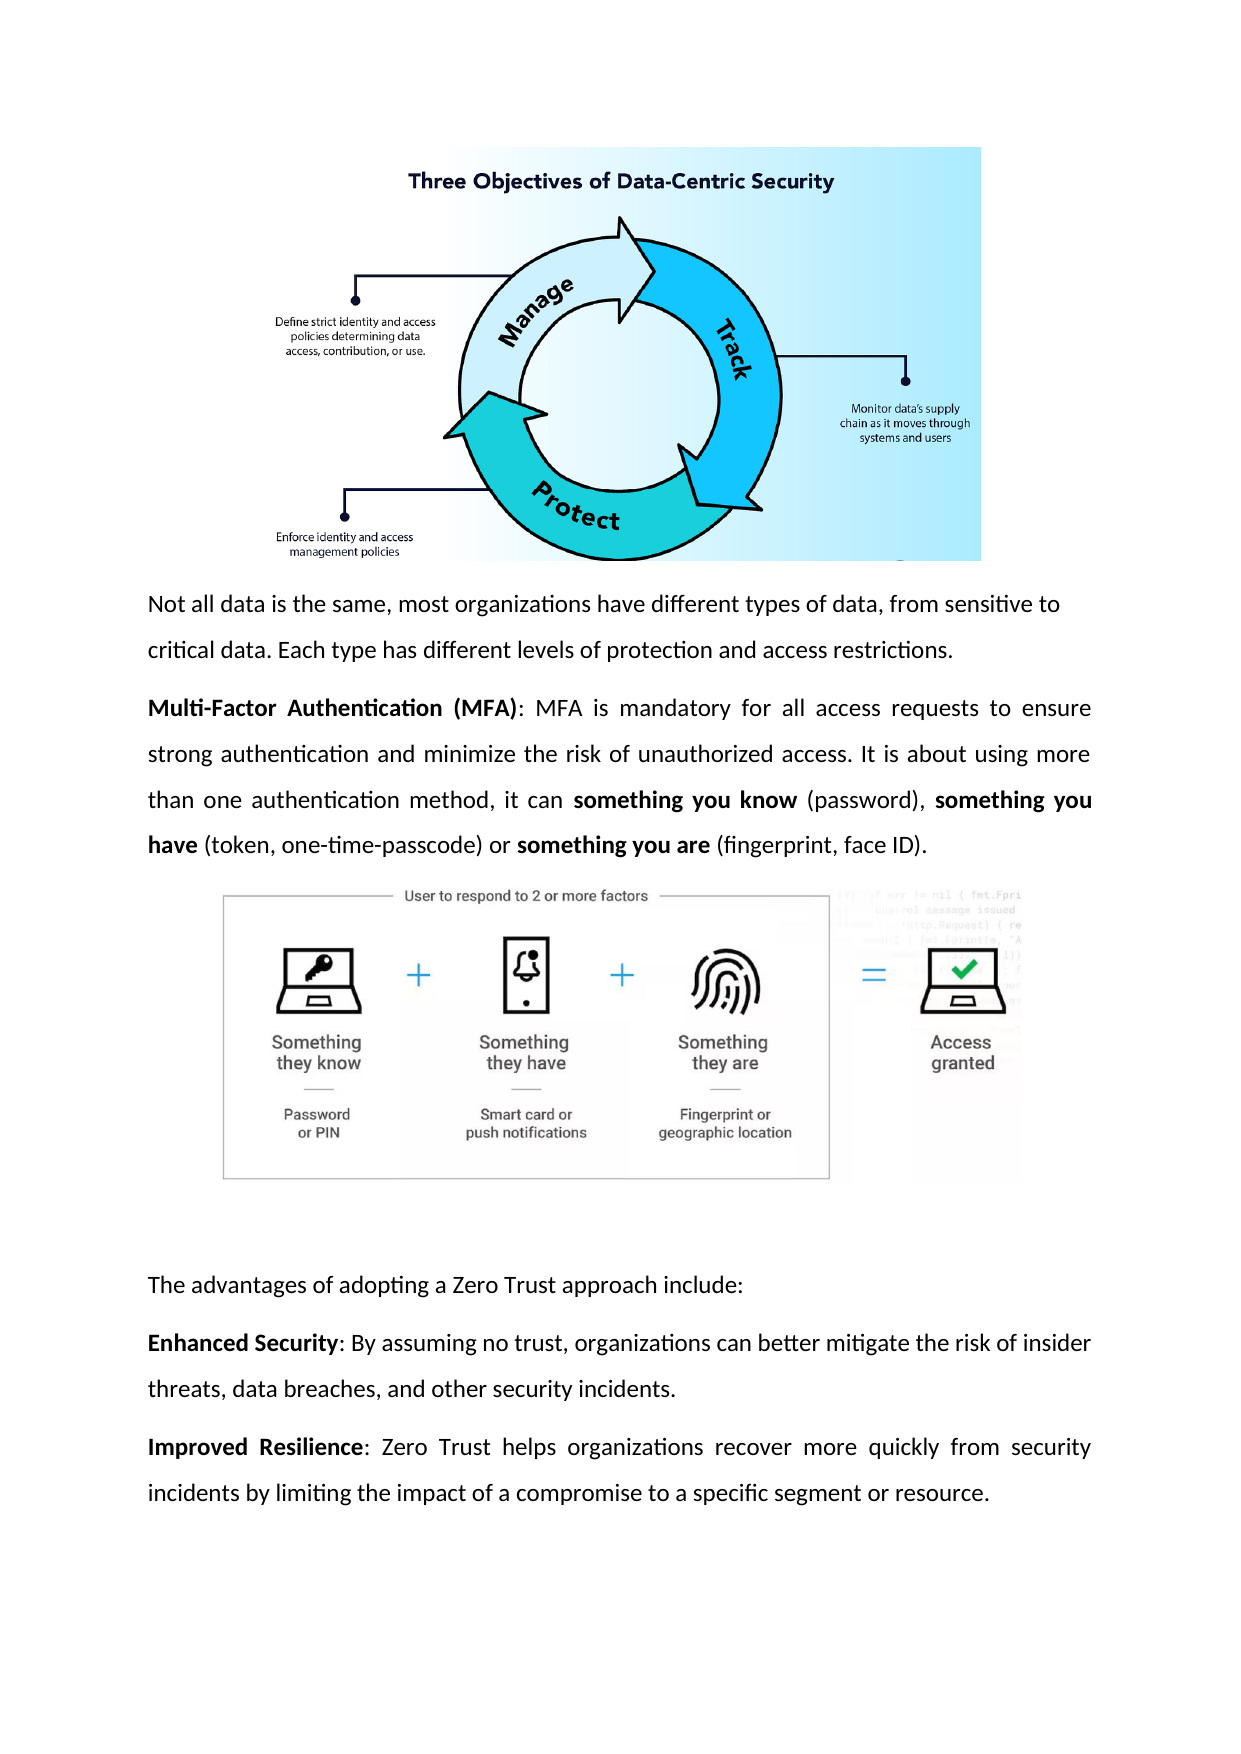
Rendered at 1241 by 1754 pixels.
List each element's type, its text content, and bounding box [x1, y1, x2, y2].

text Improved Resilience: Zero Trust helps organizations recover more quickly from security incidents by limiting the impact of a compromise to a specific segment or resource. [148, 1431, 1092, 1507]
picture [259, 147, 982, 561]
text The advantages of adopting a Zero Trust approach include: [148, 1269, 1092, 1299]
text Not all data is the same, most organizations have different types of data, from sensitive to critical data. Each type has different levels of protection and access restrictions. [148, 588, 1092, 665]
text Enhanced Security: By assuming no trust, organizations can better mitigate the risk of insider threats, data breaches, and other security incidents. [148, 1327, 1092, 1403]
text Multi-Factor Authentication (MFA): MFA is mandatory for all access requests to ensure strong authentication and minimize the risk of unauthorized access. It is about using more than one authentication method, it can something you know (password), something you have (token, one-time-passcode) or something you are (fingerprint, face ID). [148, 692, 1092, 860]
picture [219, 887, 1022, 1183]
